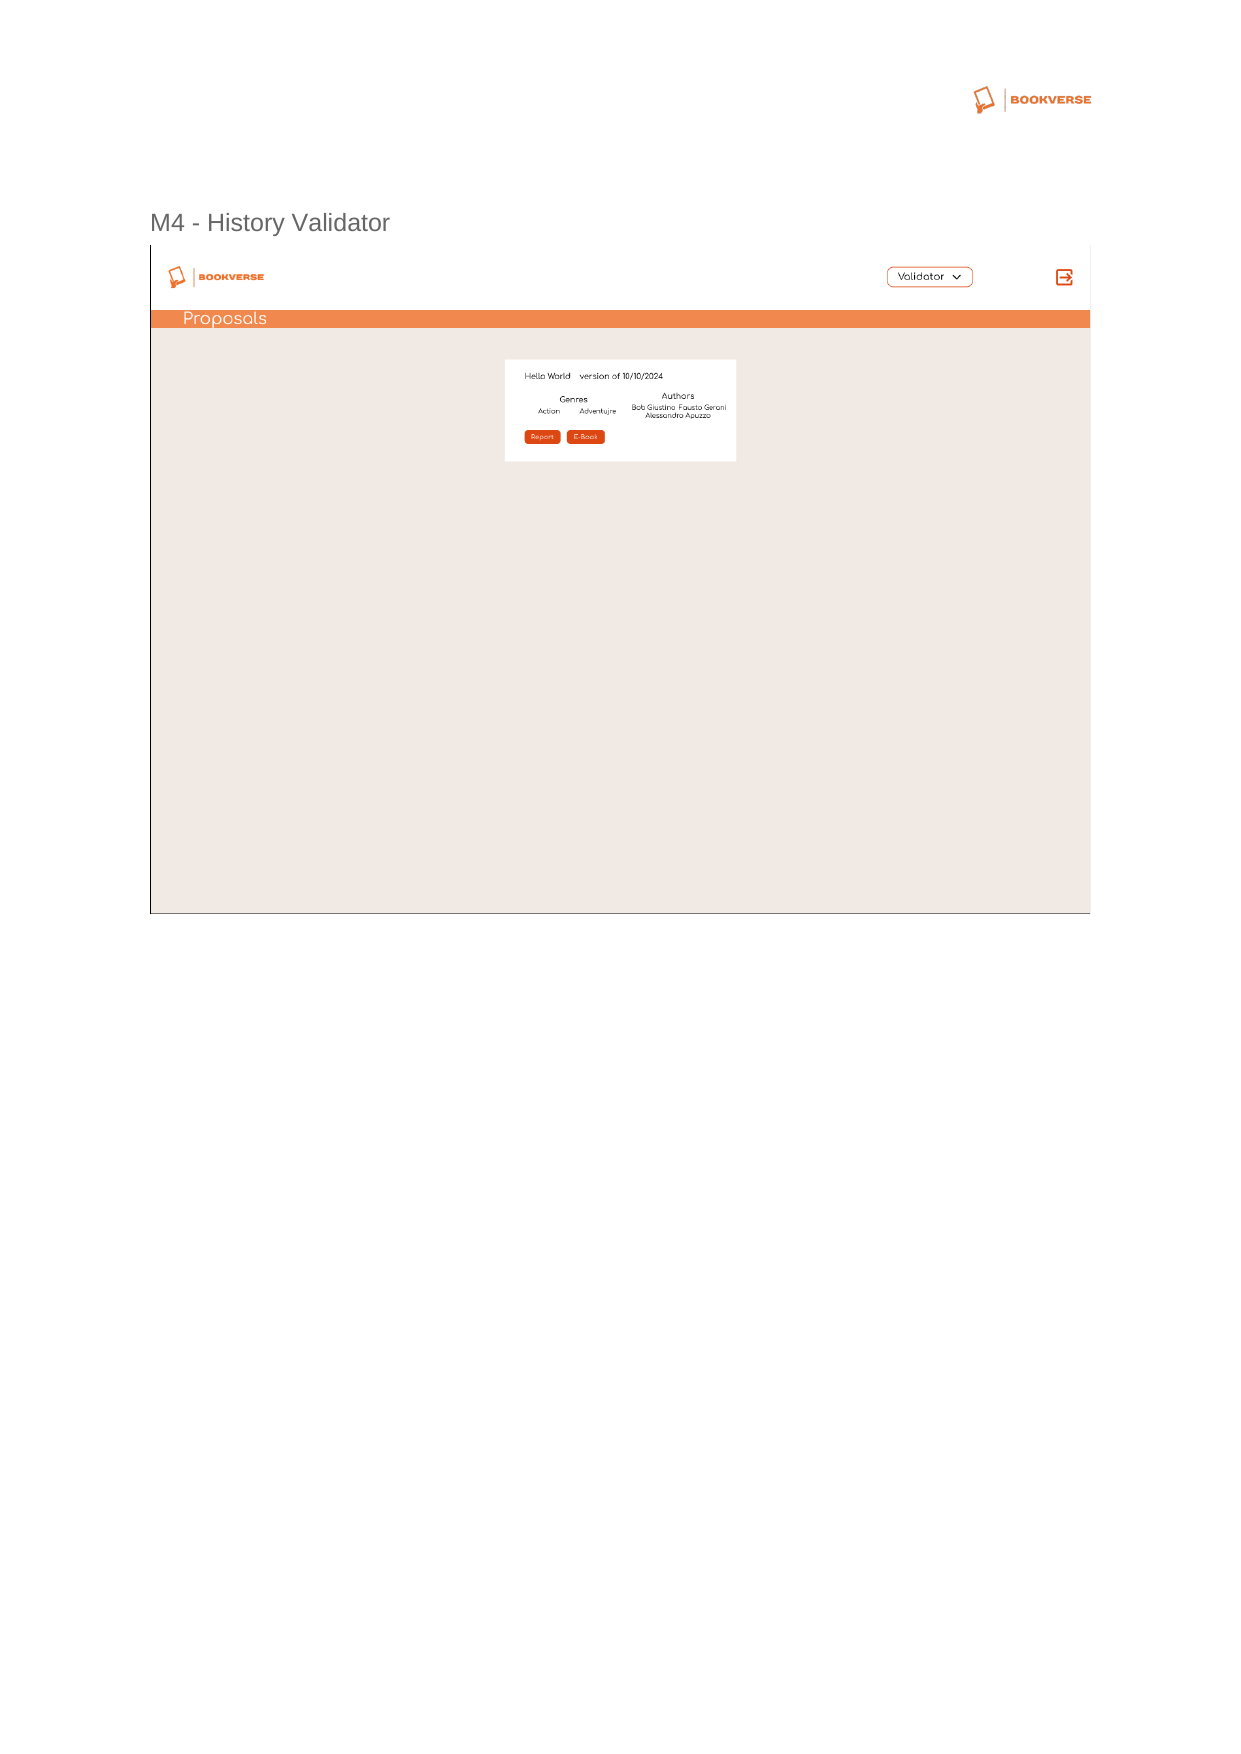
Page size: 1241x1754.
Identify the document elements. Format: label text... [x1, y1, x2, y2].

picture [150, 245, 1091, 914]
subtitle M4 - History Validator [150, 208, 1090, 237]
picture [951, 18, 1114, 181]
